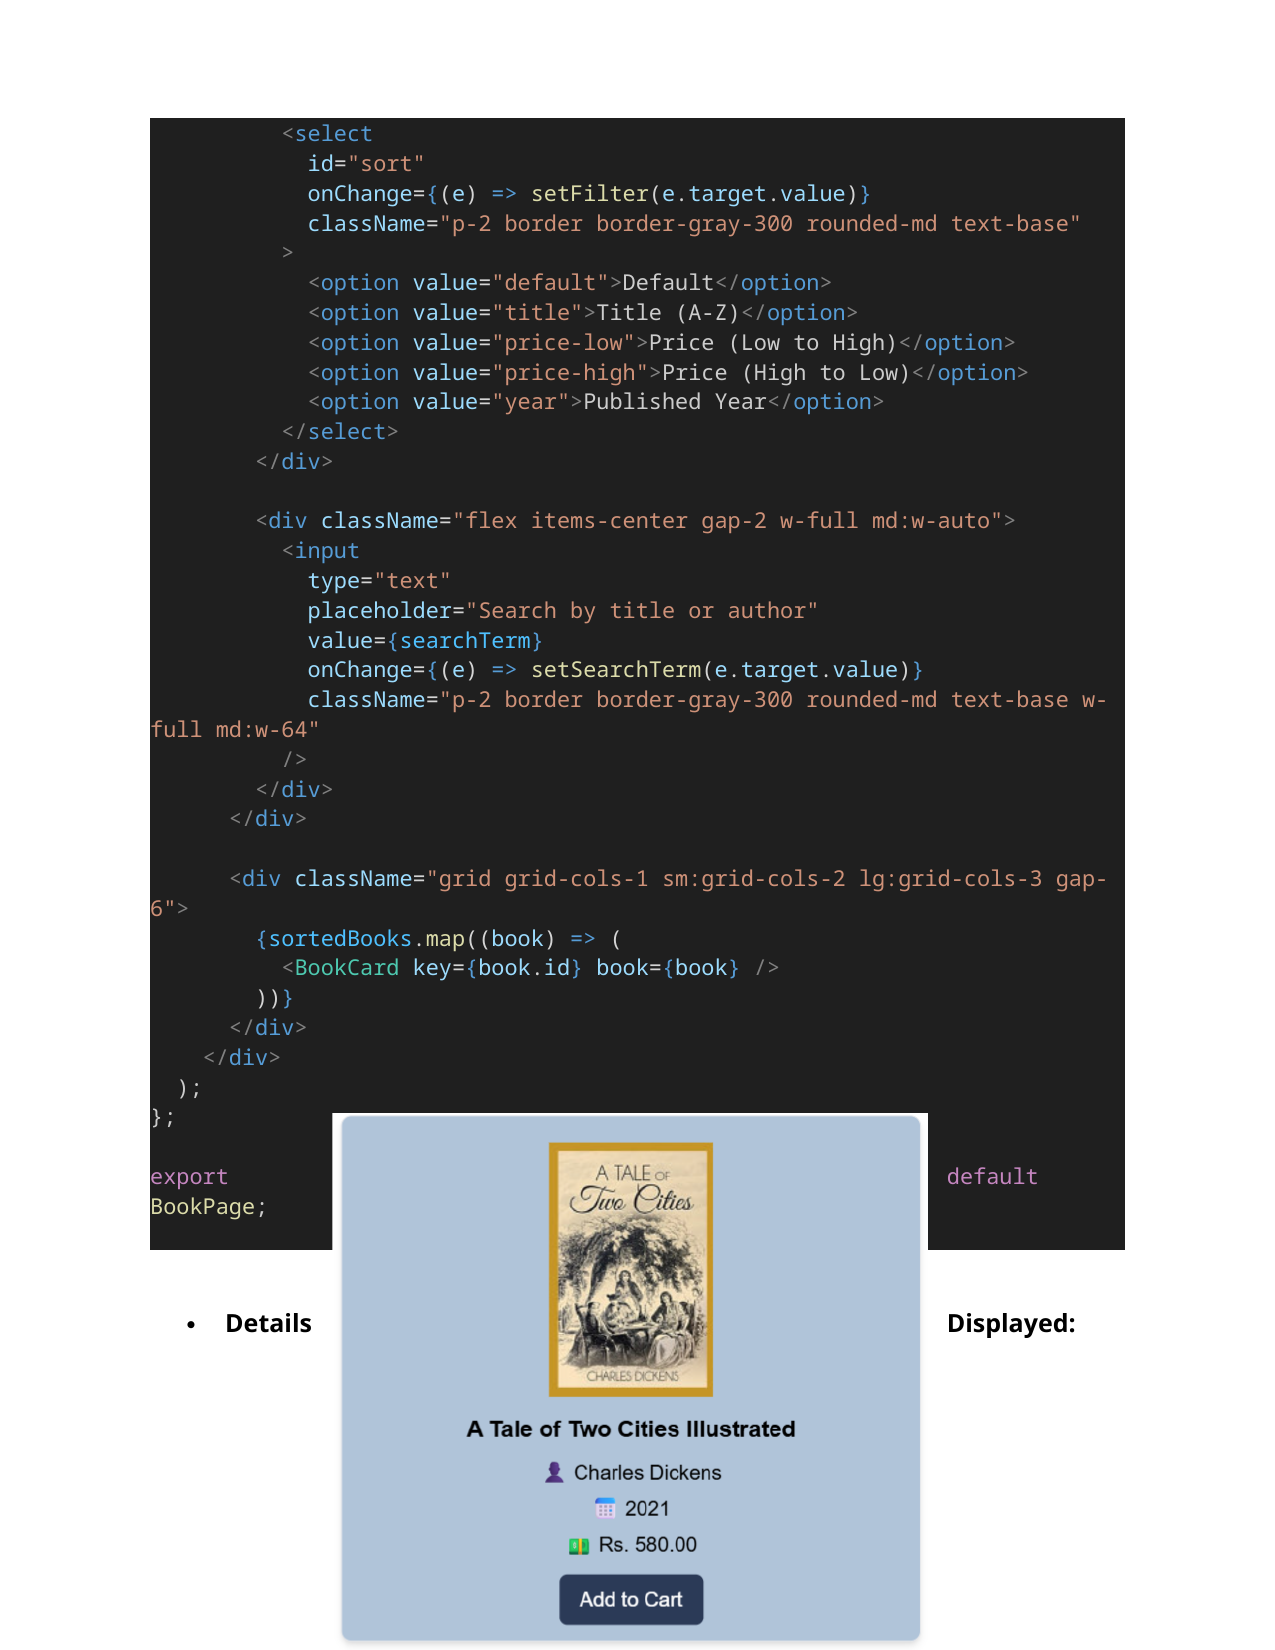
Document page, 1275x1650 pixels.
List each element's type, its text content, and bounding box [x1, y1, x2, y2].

text </select> [150, 416, 1125, 446]
text <option value="year">Published Year</option> [150, 386, 1125, 416]
text ))} [150, 982, 1125, 1012]
text <BookCard key={book.id} book={book} /> [150, 952, 1125, 982]
text {sortedBooks.map((book) => ( [150, 922, 1125, 952]
text export default BookPage; [928, 1161, 1125, 1220]
list Details Displayed: [928, 1306, 1125, 1340]
text export default BookPage; [150, 1161, 332, 1220]
text <option value="title">Title (A-Z)</option> [150, 297, 1125, 327]
text placeholder="Search by title or author" [150, 595, 1125, 624]
text className="p-2 border border-gray-300 rounded-md text-base" [150, 207, 1125, 237]
text ); [150, 1071, 1125, 1101]
text </div> [150, 803, 1125, 833]
text <div className="flex items-center gap-2 w-full md:w-auto"> [150, 505, 1125, 535]
text </div> [150, 1042, 1125, 1071]
text </div> [150, 773, 1125, 803]
text /> [150, 744, 1125, 773]
text value={searchTerm} [150, 624, 1125, 654]
text </div> [150, 446, 1125, 476]
list Details Displayed: [187, 1306, 332, 1340]
text id="sort" [150, 148, 1125, 178]
text > [150, 237, 1125, 267]
text className="p-2 border border-gray-300 rounded-md text-base w-full md:w-64" [150, 684, 1125, 744]
text <input [150, 535, 1125, 565]
text <option value="price-high">Price (High to Low)</option> [150, 356, 1125, 386]
text <option value="price-low">Price (Low to High)</option> [150, 327, 1125, 356]
text }; [150, 1101, 1125, 1131]
picture [332, 1113, 928, 1650]
text </div> [150, 1012, 1125, 1042]
text type="text" [150, 565, 1125, 595]
text <option value="default">Default</option> [150, 267, 1125, 297]
text <select [150, 118, 1125, 148]
text onChange={(e) => setFilter(e.target.value)} [150, 178, 1125, 207]
text <div className="grid grid-cols-1 sm:grid-cols-2 lg:grid-cols-3 gap-6"> [150, 863, 1125, 922]
text onChange={(e) => setSearchTerm(e.target.value)} [150, 654, 1125, 684]
